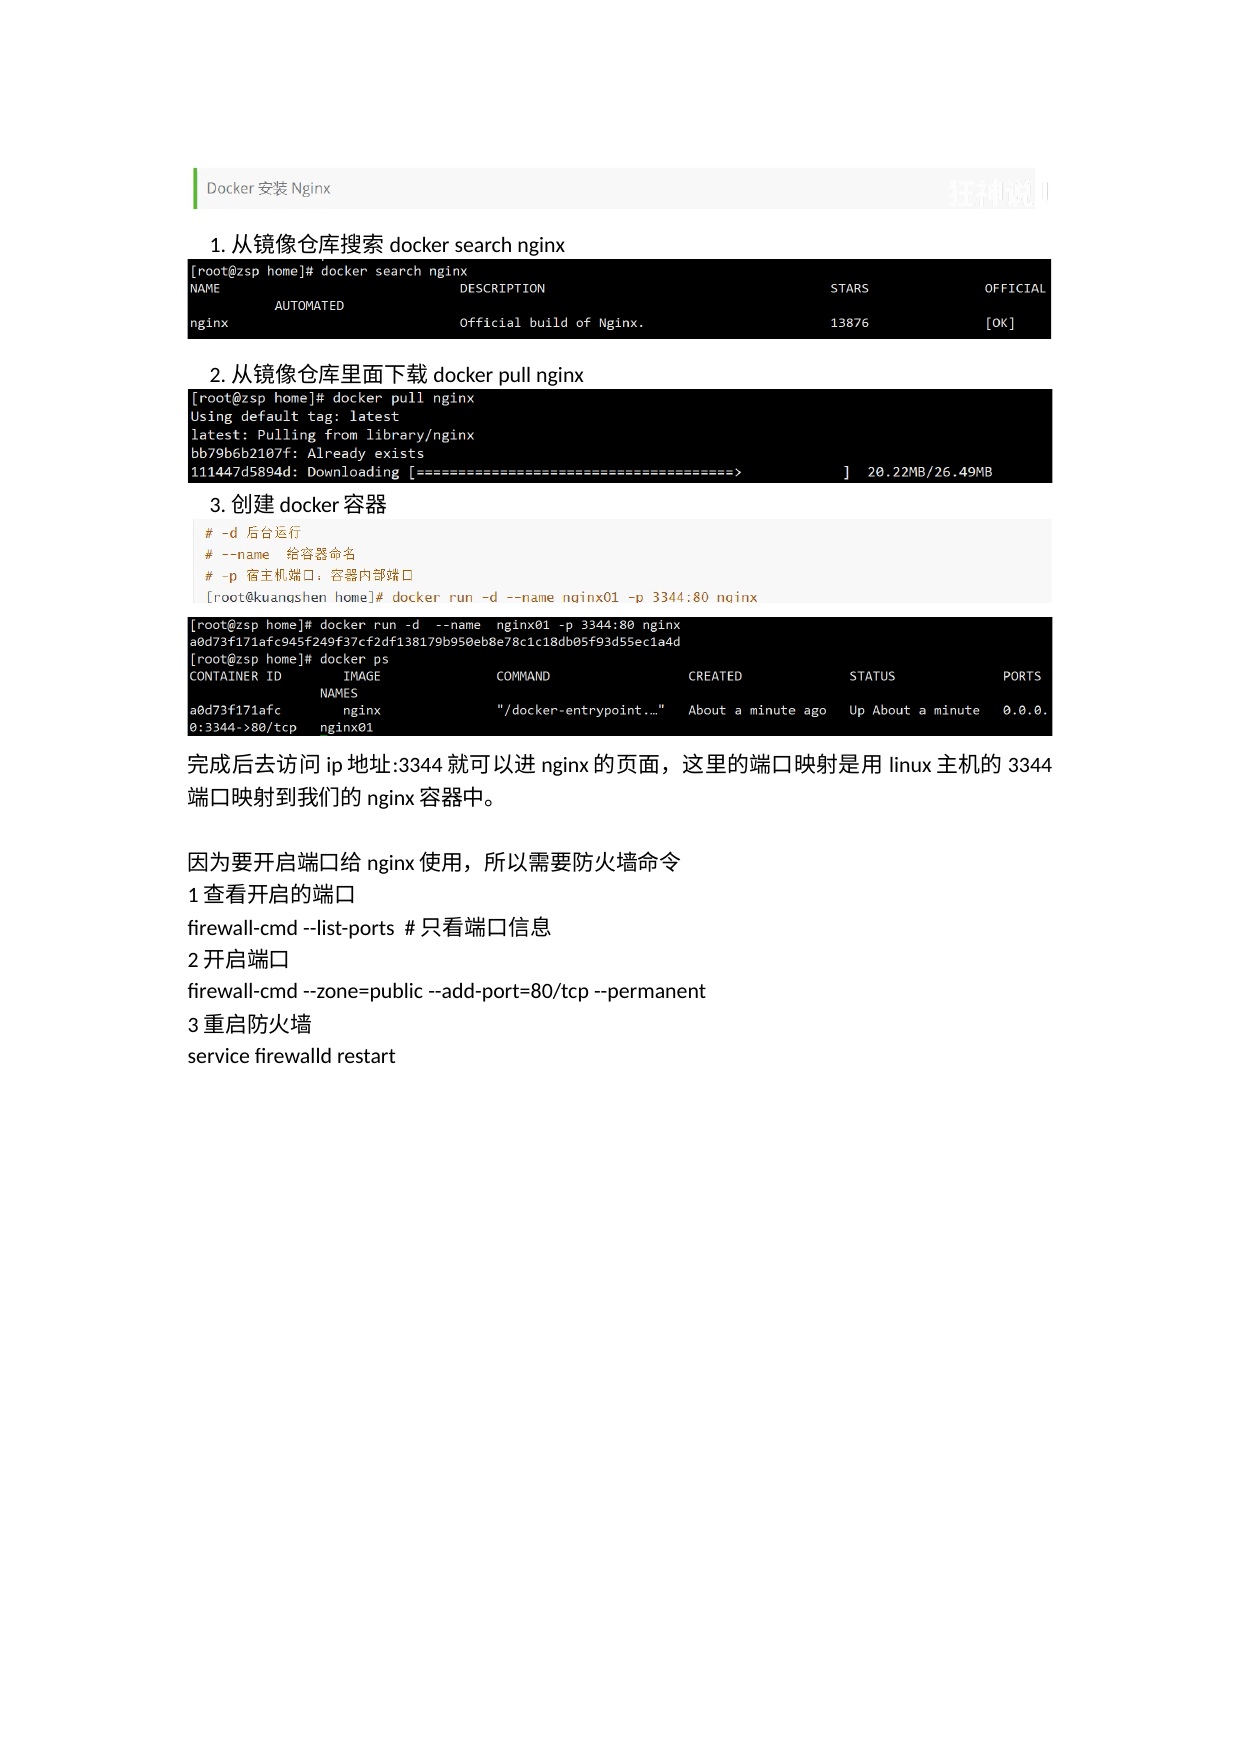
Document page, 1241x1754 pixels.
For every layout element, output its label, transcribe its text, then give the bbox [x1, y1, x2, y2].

list 从镜像仓库里面下载 docker pull nginx [187, 357, 1053, 389]
picture [187, 617, 1053, 736]
picture [187, 519, 1052, 603]
text service firewalld restart [187, 1039, 1053, 1072]
list 从镜像仓库搜索 docker search nginx [187, 227, 1053, 259]
picture [187, 389, 1053, 483]
text 因为要开启端口给nginx使用，所以需要防火墙命令 [187, 844, 1053, 877]
text firewall-cmd --list-ports # 只看端口信息 [187, 909, 1053, 942]
list 创建docker容器 [187, 487, 1053, 519]
text firewall-cmd --zone=public --add-port=80/tcp --permanent [187, 974, 1053, 1007]
text 3重启防火墙 [187, 1007, 1053, 1039]
list 完成后去访问ip地址:3344就可以进nginx的页面，这里的端口映射是用linux主机的3344端口映射到我们的nginx容器中。 [187, 747, 1053, 812]
picture [187, 162, 1052, 211]
text 2开启端口 [187, 942, 1053, 974]
text 1查看开启的端口 [187, 877, 1053, 909]
picture [187, 259, 1052, 339]
